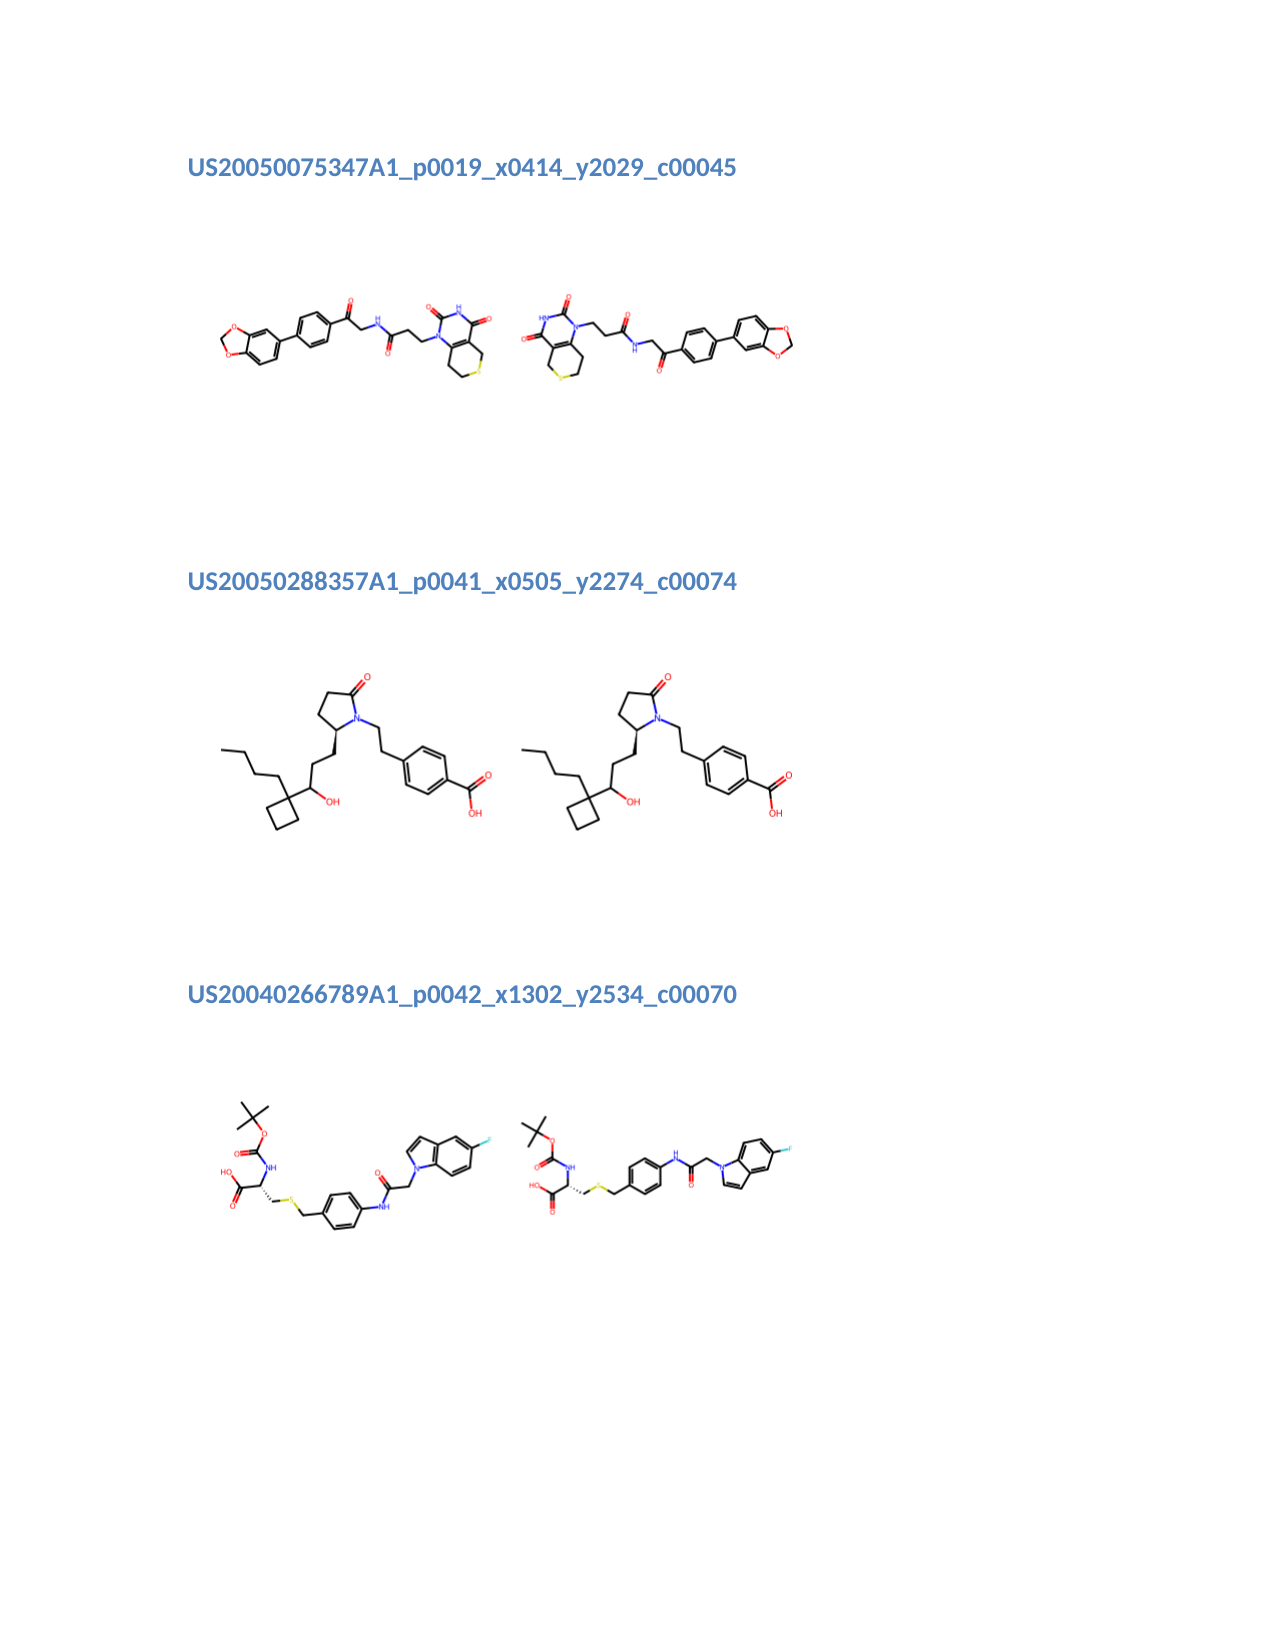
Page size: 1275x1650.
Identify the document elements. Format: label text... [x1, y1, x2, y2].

subtitle US20040266789A1_p0042_x1302_y2534_c00070 [187, 977, 1087, 1010]
subtitle US20050075347A1_p0019_x0414_y2029_c00045 [187, 150, 1087, 183]
picture [206, 187, 807, 488]
picture [206, 601, 807, 902]
picture [206, 1015, 807, 1316]
subtitle US20050288357A1_p0041_x0505_y2274_c00074 [187, 564, 1087, 597]
